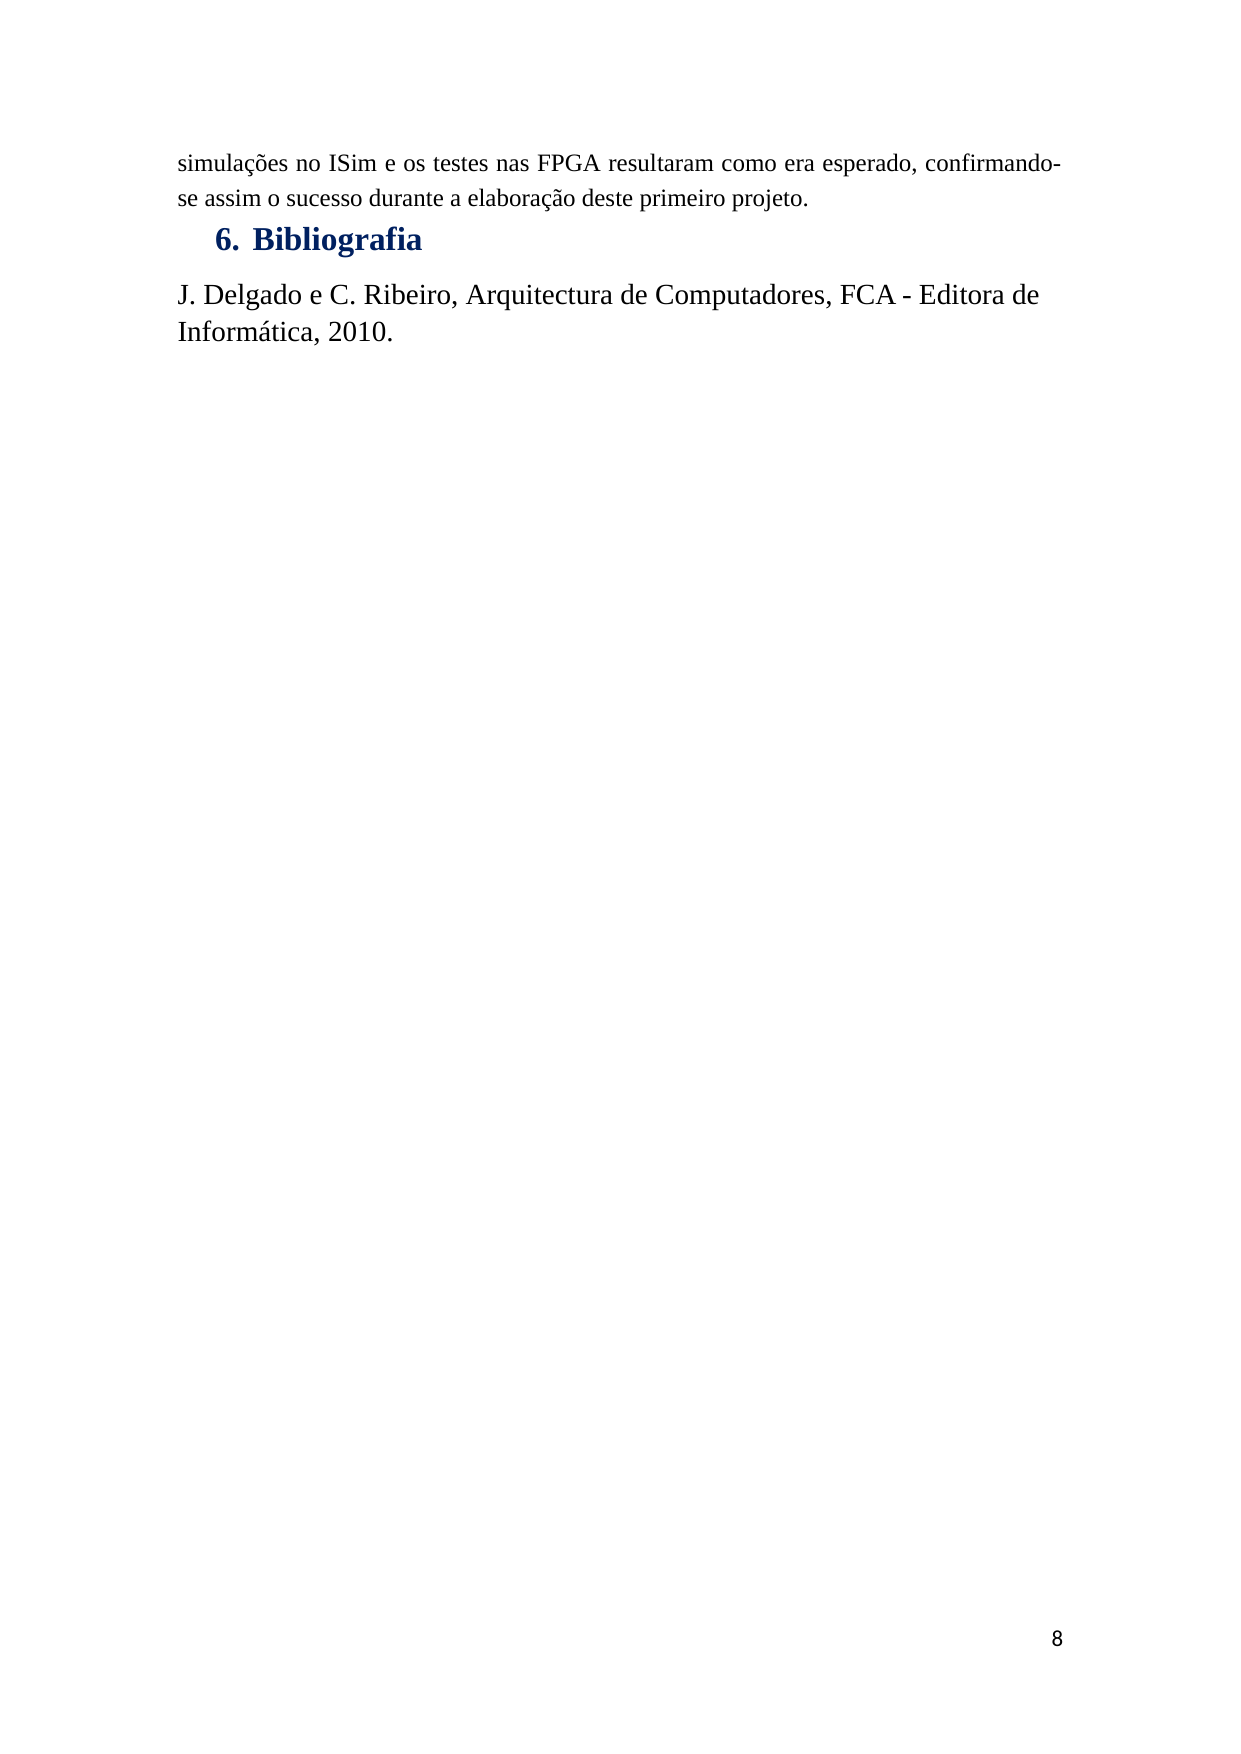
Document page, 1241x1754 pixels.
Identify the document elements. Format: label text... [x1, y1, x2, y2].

text J. Delgado e C. Ribeiro, Arquitectura de Computadores, FCA - Editora de Informática, 2010. [177, 277, 1063, 347]
list Bibliografia [215, 219, 1063, 258]
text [177, 148, 1063, 212]
